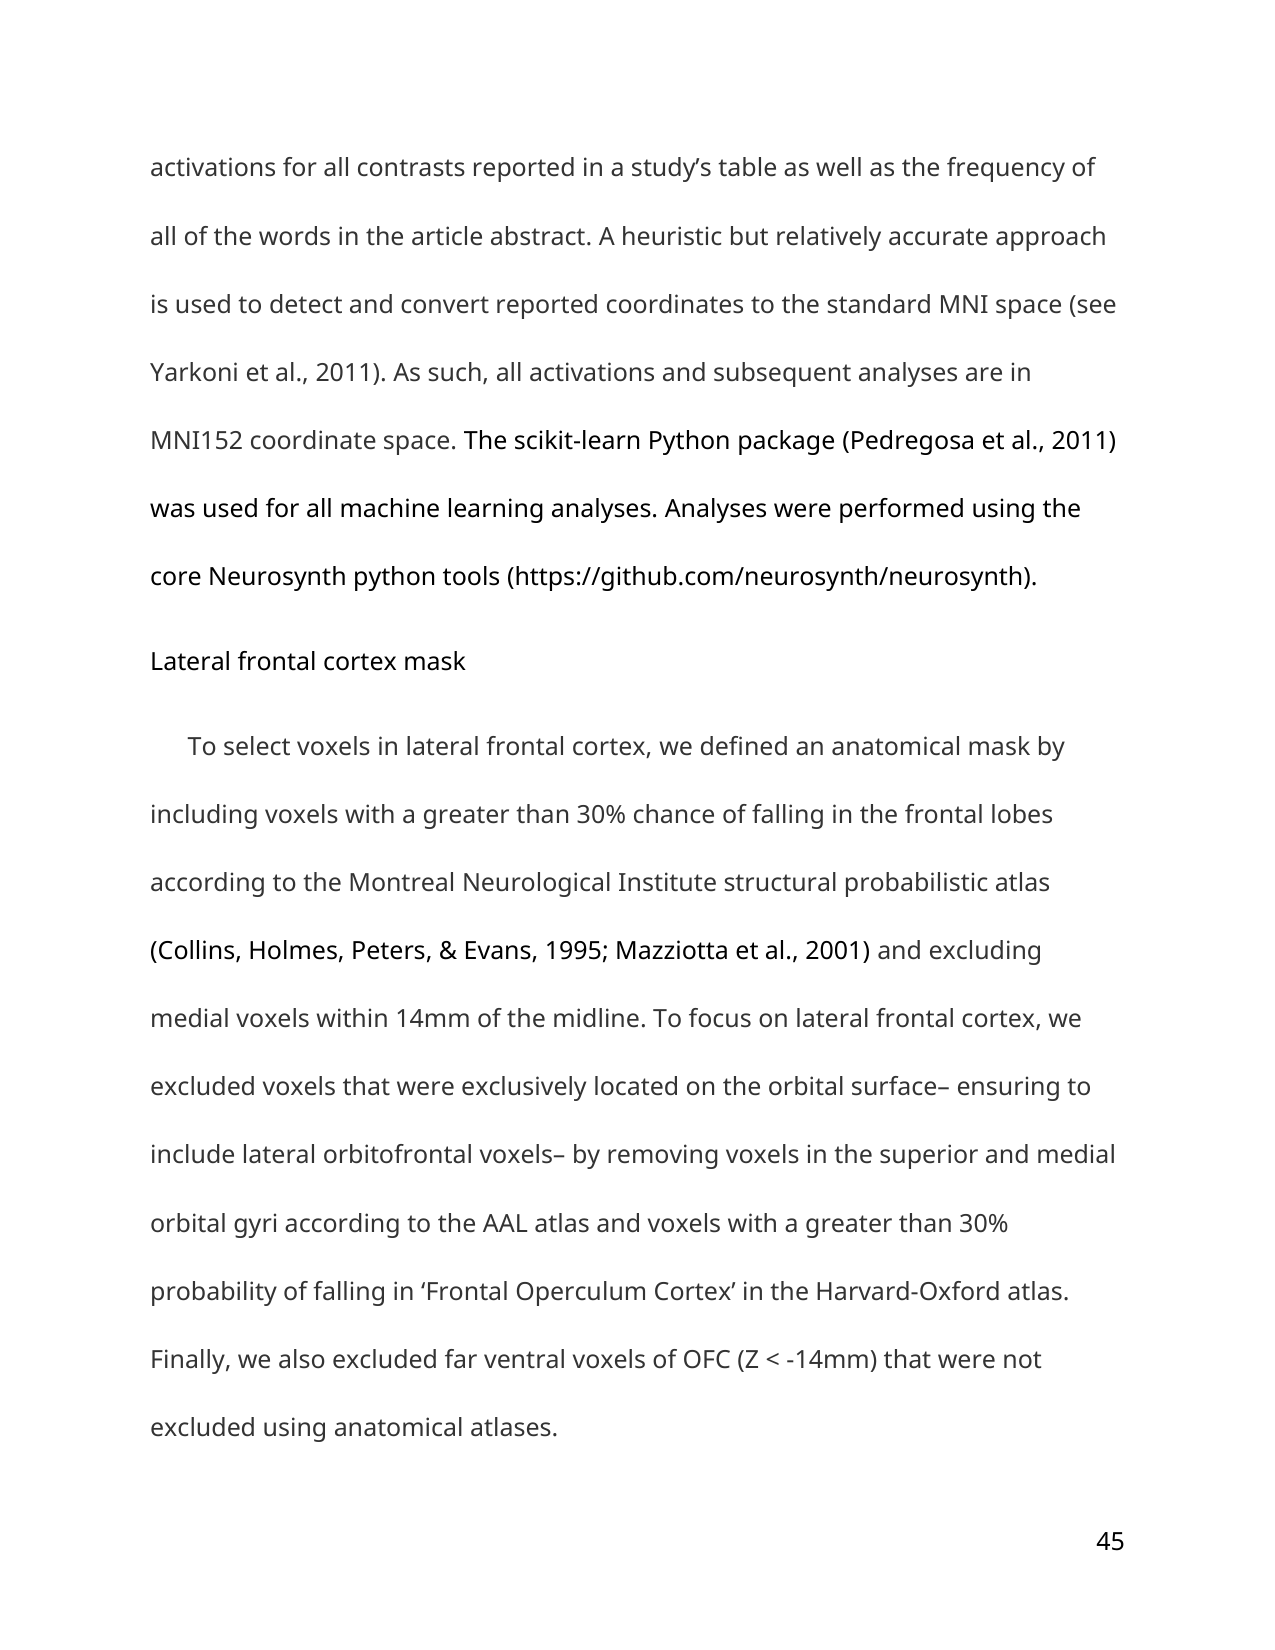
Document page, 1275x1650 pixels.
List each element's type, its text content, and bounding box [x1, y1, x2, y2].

text To select voxels in lateral frontal cortex, we defined an anatomical mask by including voxels with a greater than 30% chance of falling in the frontal lobes according to the Montreal Neurological Institute structural probabilistic atlas (Collins, Holmes, Peters, & Evans, 1995; Mazziotta et al., 2001) and excluding medial voxels within 14mm of the midline. To focus on lateral frontal cortex, we excluded voxels that were exclusively located on the orbital surface– ensuring to include lateral orbitofrontal voxels– by removing voxels in the superior and medial orbital gyri according to the AAL atlas and voxels with a greater than 30% probability of falling in ‘Frontal Operculum Cortex’ in the Harvard-Oxford atlas. Finally, we also excluded far ventral voxels of OFC (Z < -14mm) that were not excluded using anatomical atlases. [150, 728, 1125, 1444]
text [150, 150, 1125, 593]
text Lateral frontal cortex mask [150, 643, 1125, 678]
